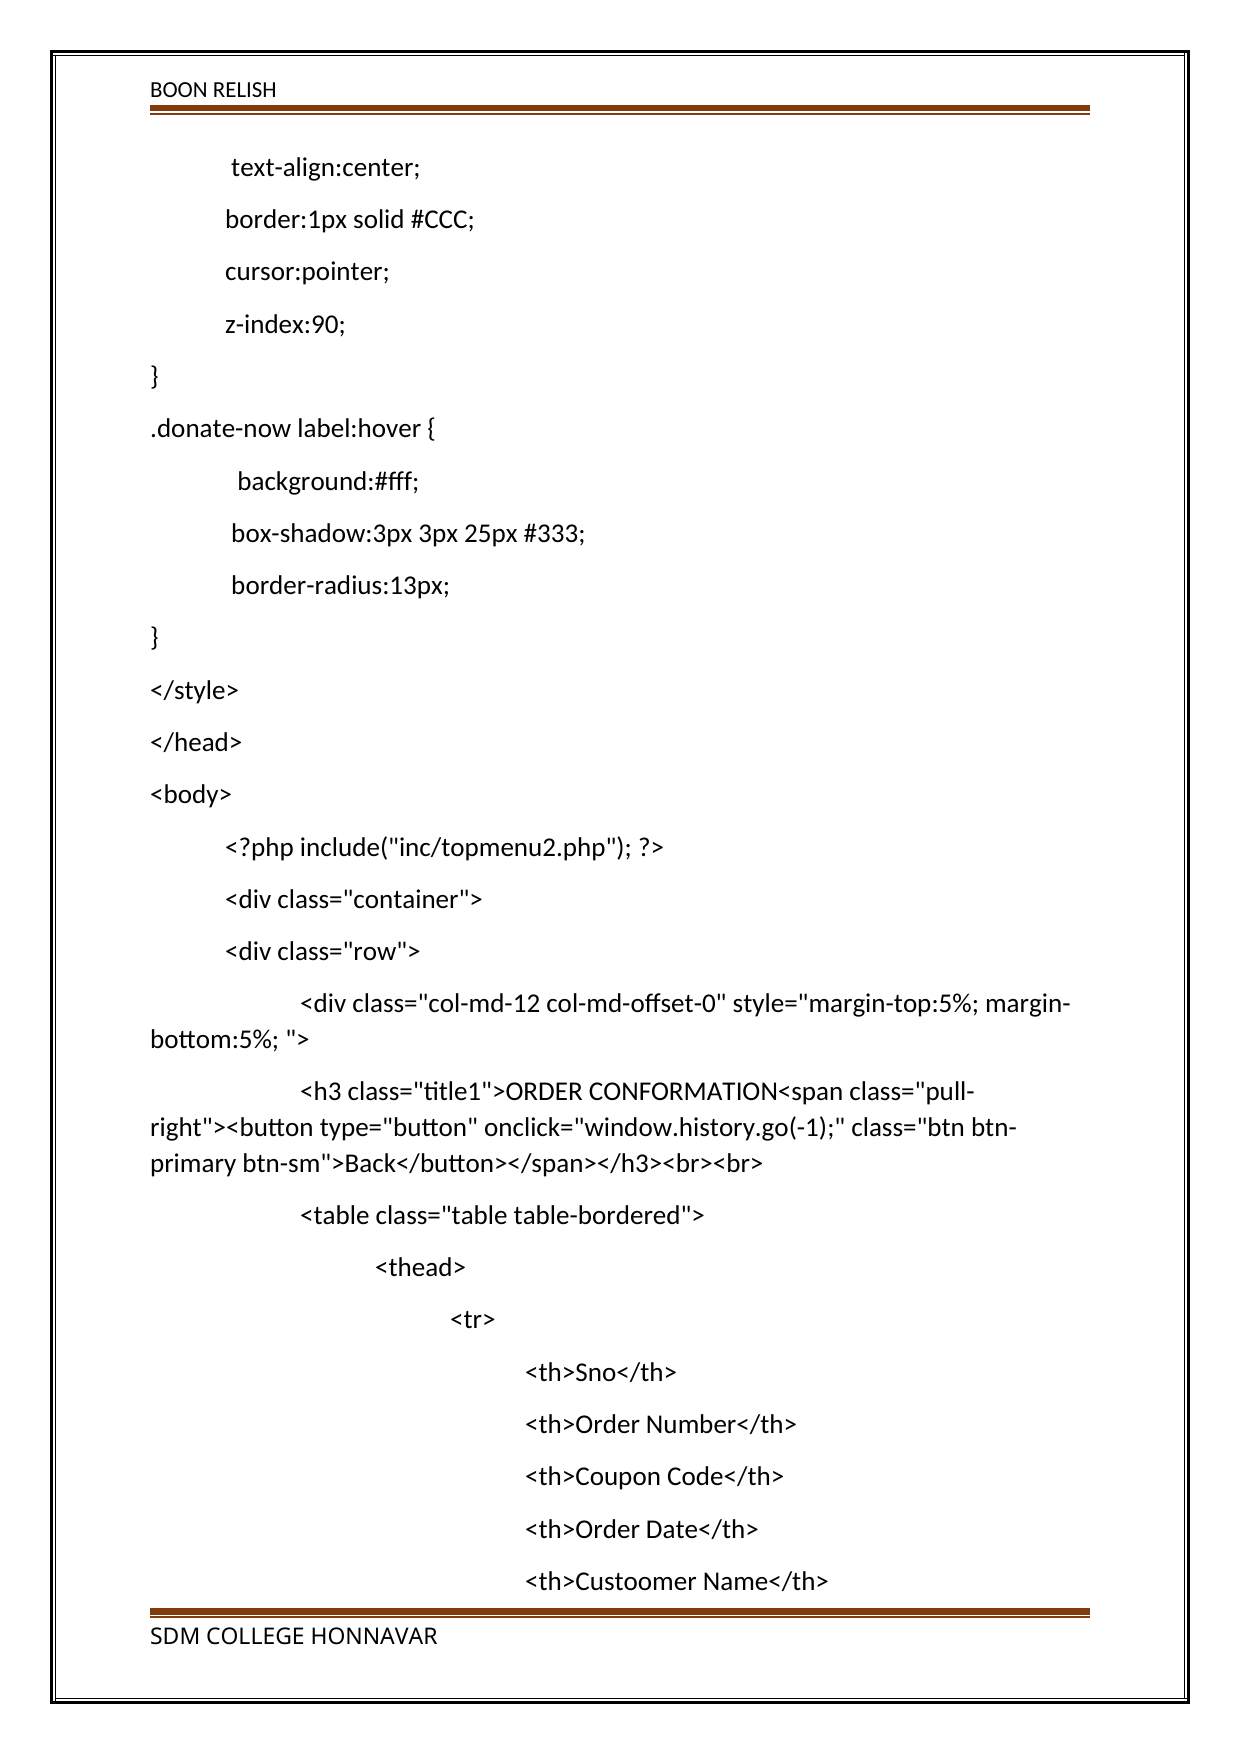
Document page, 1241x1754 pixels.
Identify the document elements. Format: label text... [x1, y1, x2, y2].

text <th>Order Number</th> [150, 1407, 1090, 1440]
text .donate-now label:hover { [150, 411, 1090, 444]
text <div class="col-md-12 col-md-offset-0" style="margin-top:5%; margin-bottom:5%; "> [150, 987, 1090, 1055]
text <body> [150, 777, 1090, 811]
text </style> [150, 673, 1090, 706]
text <?php include("inc/topmenu2.php"); ?> [150, 830, 1090, 863]
text box-shadow:3px 3px 25px #333; [150, 516, 1090, 549]
text <h3 class="title1">ORDER CONFORMATION<span class="pull-right"><button type="button" onclick="window.history.go(-1);" class="btn btn-primary btn-sm">Back</button></span></h3><br><br> [150, 1074, 1090, 1179]
text z-index:90; [150, 307, 1090, 340]
text border:1px solid #CCC; [150, 202, 1090, 235]
text </head> [150, 725, 1090, 758]
text <div class="row"> [150, 934, 1090, 967]
text <thead> [150, 1250, 1090, 1283]
text <div class="container"> [150, 882, 1090, 915]
text <th>Coupon Code</th> [150, 1459, 1090, 1493]
text cursor:pointer; [150, 254, 1090, 288]
text <th>Order Date</th> [150, 1512, 1090, 1545]
text <table class="table table-bordered"> [150, 1198, 1090, 1231]
text background:#fff; [150, 464, 1090, 497]
text <th>Sno</th> [150, 1355, 1090, 1388]
text } [150, 359, 1090, 392]
text text-align:center; [150, 150, 1090, 183]
text <tr> [150, 1303, 1090, 1336]
text } [150, 621, 1090, 654]
text border-radius:13px; [150, 568, 1090, 601]
text <th>Custoomer Name</th> [150, 1564, 1090, 1597]
